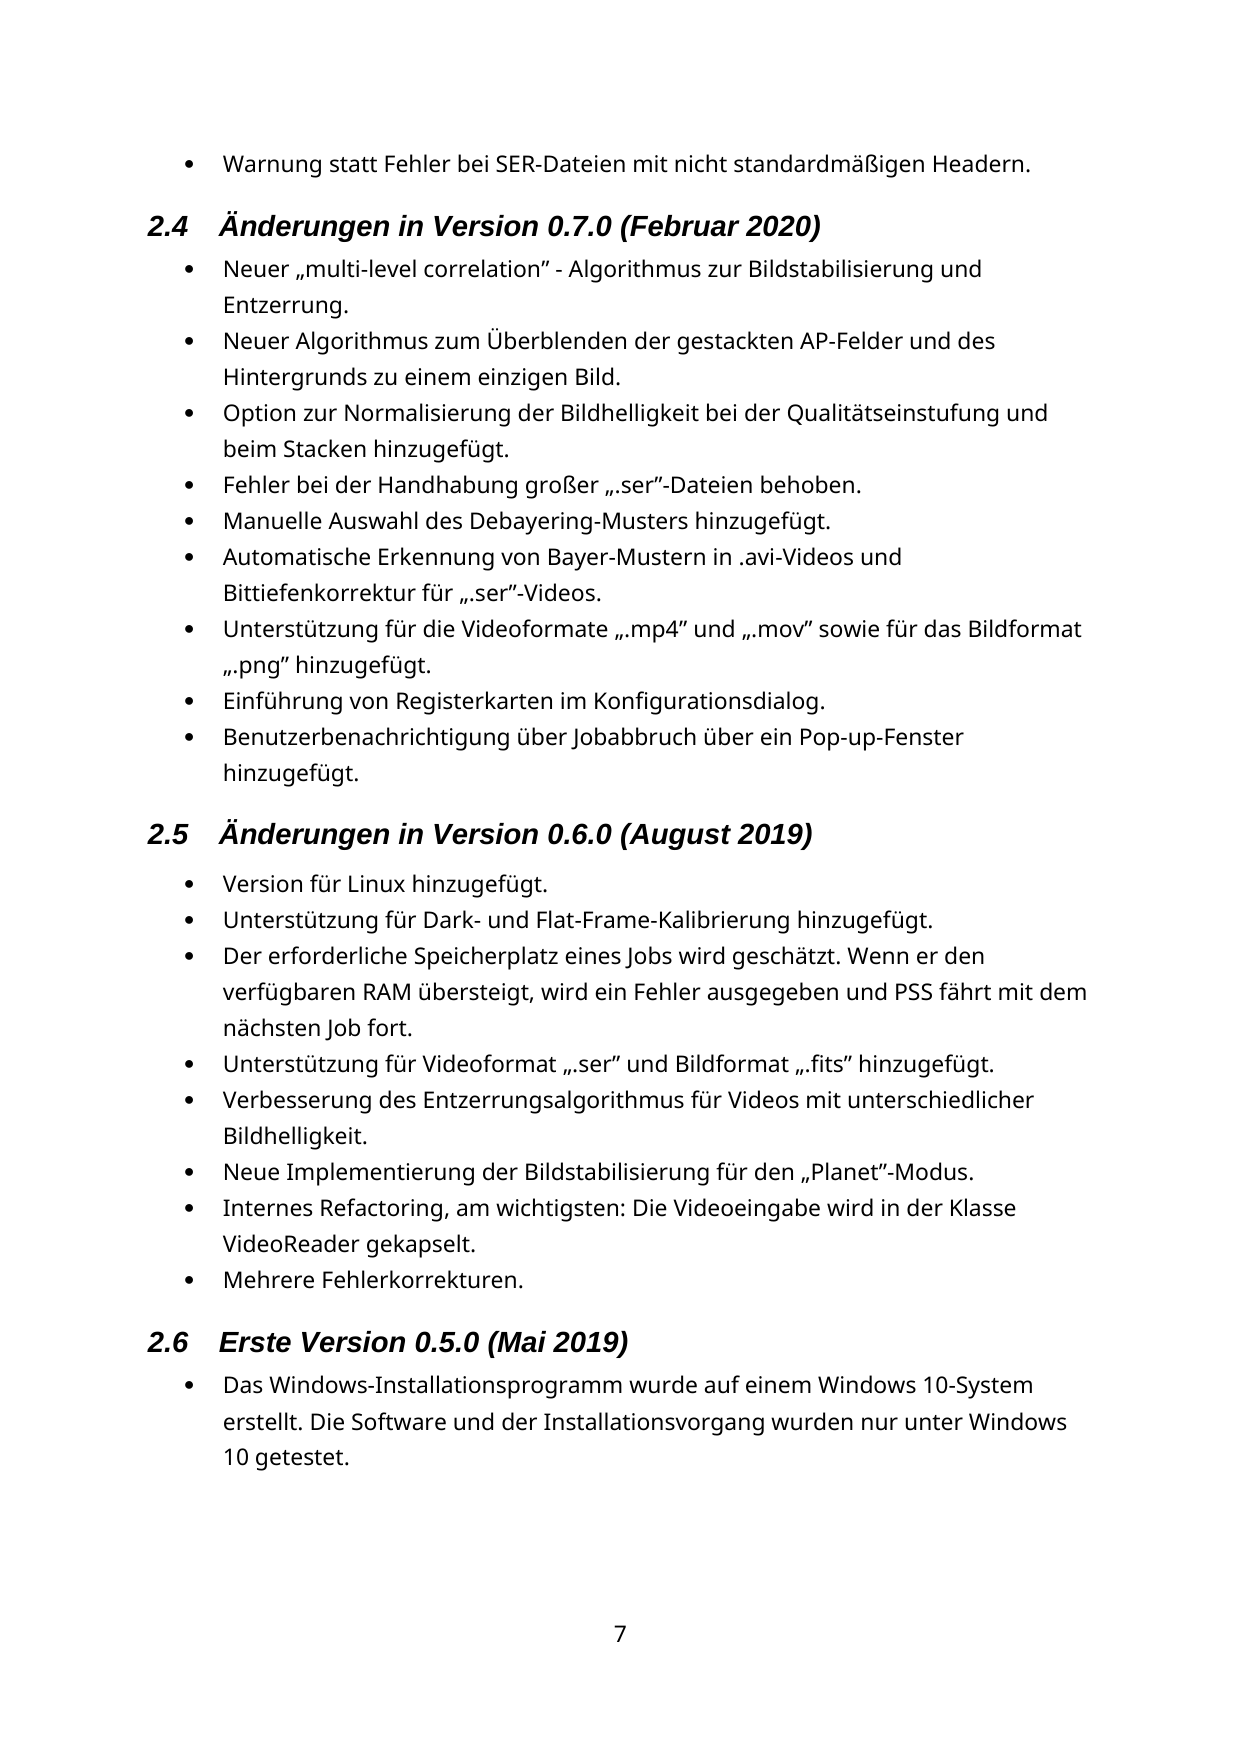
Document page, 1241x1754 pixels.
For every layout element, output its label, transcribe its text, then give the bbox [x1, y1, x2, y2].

subtitle Änderungen in Version 0.7.0 (Februar 2020) [148, 208, 1093, 242]
list Unterstützung für die Videoformate „.mp4” und „.mov” sowie für das Bildformat „.png” hinzugefügt. [185, 613, 1093, 680]
list Einführung von Registerkarten im Konfigurationsdialog. [185, 684, 1093, 716]
list Mehrere Fehlerkorrekturen. [185, 1264, 1093, 1295]
list Unterstützung für Videoformat „.ser” und Bildformat „.fits” hinzugefügt. [185, 1048, 1093, 1079]
list Unterstützung für Dark- und Flat-Frame-Kalibrierung hinzugefügt. [185, 904, 1093, 936]
list Verbesserung des Entzerrungsalgorithmus für Videos mit unterschiedlicher Bildhelligkeit. [185, 1084, 1093, 1151]
list Version für Linux hinzugefügt. [185, 868, 1093, 900]
list Neuer „multi-level correlation” - Algorithmus zur Bildstabilisierung und Entzerrung. [185, 253, 1093, 321]
list Internes Refactoring, am wichtigsten: Die Videoeingabe wird in der Klasse VideoReader gekapselt. [185, 1192, 1093, 1259]
list Der erforderliche Speicherplatz eines Jobs wird geschätzt. Wenn er den verfügbaren RAM übersteigt, wird ein Fehler ausgegeben und PSS fährt mit dem nächsten Job fort. [185, 940, 1093, 1043]
list Automatische Erkennung von Bayer-Mustern in .avi-Videos und Bittiefenkorrektur für „.ser”-Videos. [185, 541, 1093, 608]
subtitle Erste Version 0.5.0 (Mai 2019) [148, 1325, 1093, 1358]
list Manuelle Auswahl des Debayering-Musters hinzugefügt. [185, 505, 1093, 536]
list Neue Implementierung der Bildstabilisierung für den „Planet”-Modus. [185, 1156, 1093, 1187]
list Option zur Normalisierung der Bildhelligkeit bei der Qualitätseinstufung und beim Stacken hinzugefügt. [185, 397, 1093, 464]
subtitle Änderungen in Version 0.6.0 (August 2019) [148, 817, 1093, 851]
list Neuer Algorithmus zum Überblenden der gestackten AP-Felder und des Hintergrunds zu einem einzigen Bild. [185, 325, 1093, 392]
list Das Windows-Installationsprogramm wurde auf einem Windows 10-System erstellt. Die Software und der Installationsvorgang wurden nur unter Windows 10 getestet. [185, 1369, 1093, 1473]
list Warnung statt Fehler bei SER-Dateien mit nicht standardmäßigen Headern. [185, 148, 1093, 179]
list Benutzerbenachrichtigung über Jobabbruch über ein Pop-up-Fenster hinzugefügt. [185, 721, 1093, 788]
list Fehler bei der Handhabung großer „.ser”-Dateien behoben. [185, 469, 1093, 500]
